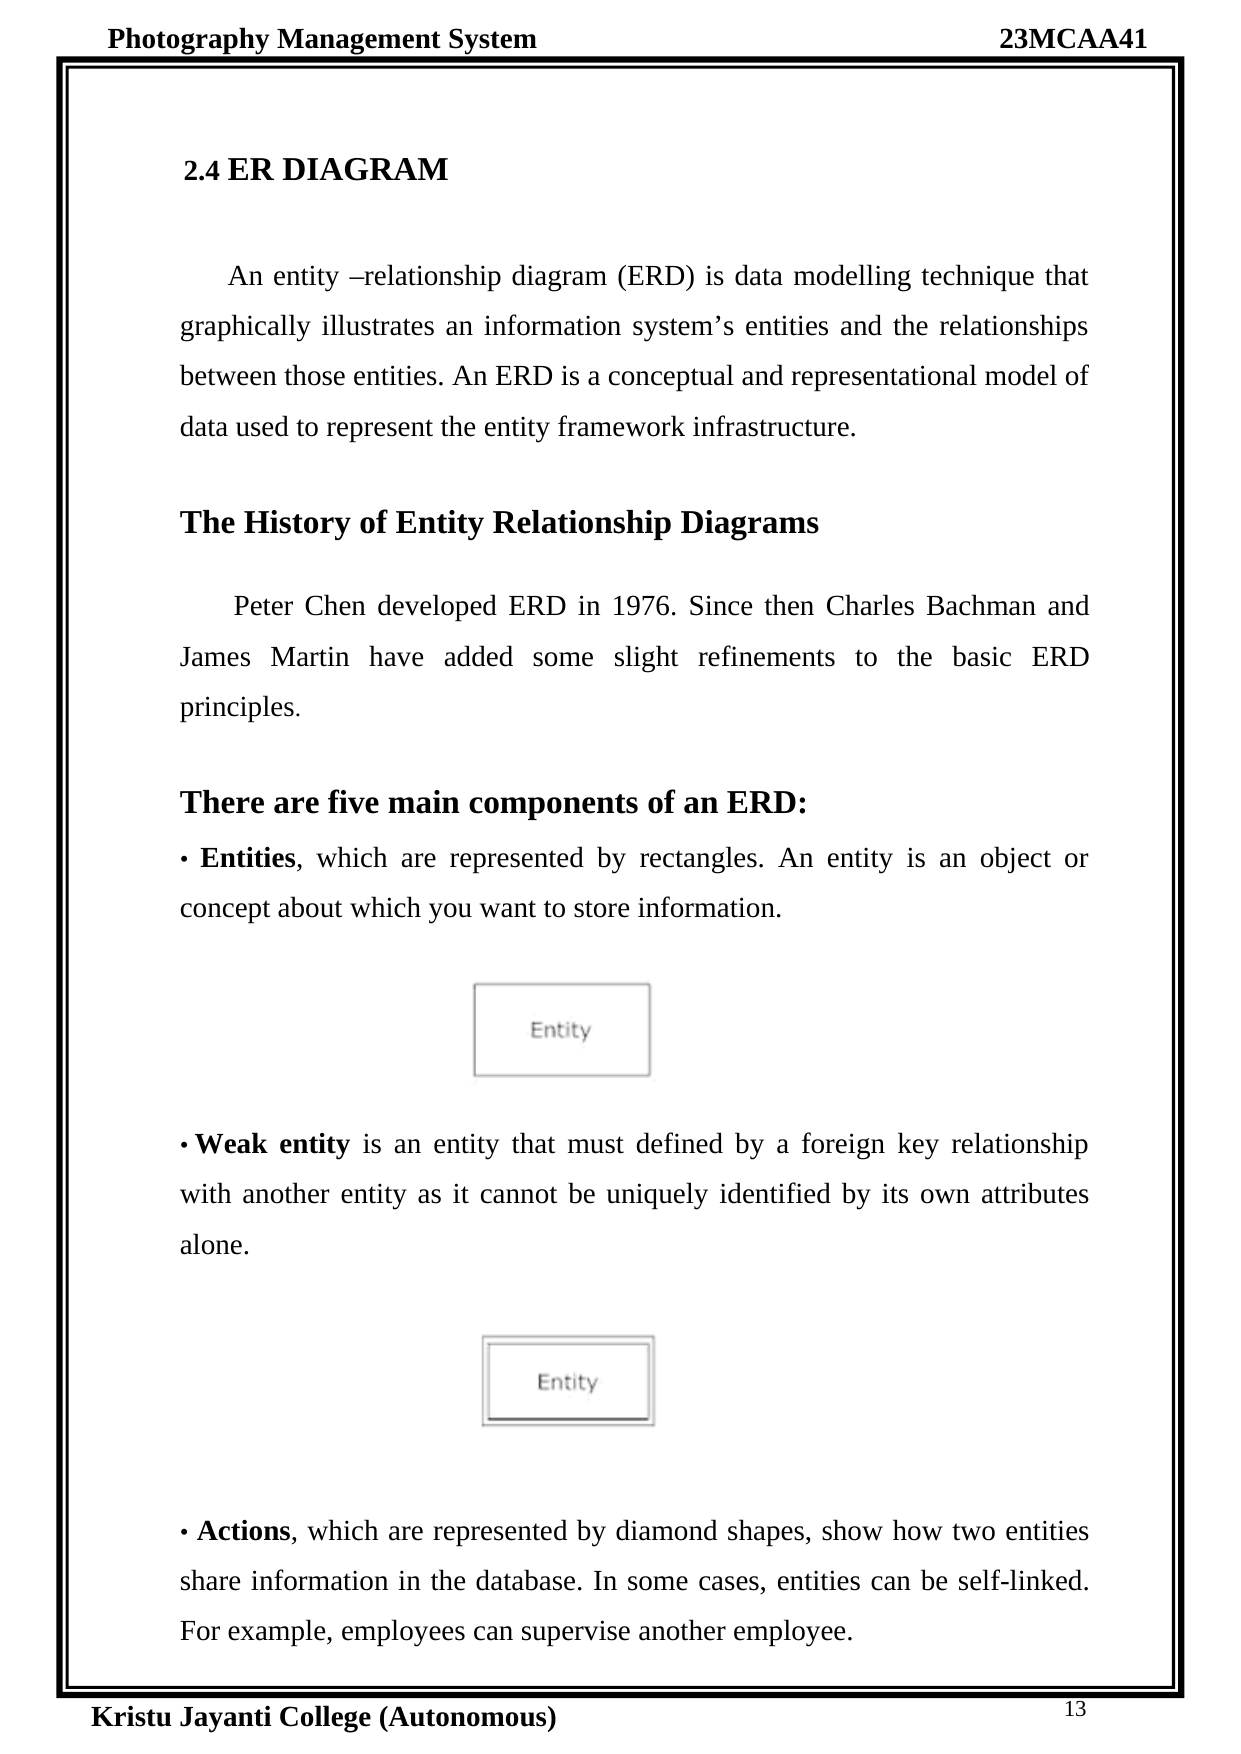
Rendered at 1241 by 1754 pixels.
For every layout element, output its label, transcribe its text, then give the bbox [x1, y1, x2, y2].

picture [481, 1333, 657, 1429]
list Entities, which are represented by rectangles. An entity is an object or concept about which you want to store information. [179, 840, 1090, 924]
subtitle The History of Entity Relationship Diagrams [179, 502, 1171, 540]
text Peter Chen developed ERD in 1976. Since then Charles Bachman and James Martin have added some slight refinements to the basic ERD principles. [179, 588, 1090, 723]
list Actions, which are represented by diamond shapes, show how two entities share information in the database. In some cases, entities can be self-linked. For example, employees can supervise another employee. [179, 1513, 1091, 1647]
subtitle There are five main components of an ERD: [179, 782, 1171, 821]
picture [465, 979, 657, 1086]
text An entity –relationship diagram (ERD) is data modelling technique that graphically illustrates an information system’s entities and the relationships between those entities. An ERD is a conceptual and representational model of data used to represent the entity framework infrastructure. [179, 258, 1090, 442]
list Weak entity is an entity that must defined by a foreign key relationship with another entity as it cannot be uniquely identified by its own attributes alone. [179, 1126, 1089, 1260]
subtitle ER DIAGRAM [183, 150, 1171, 188]
